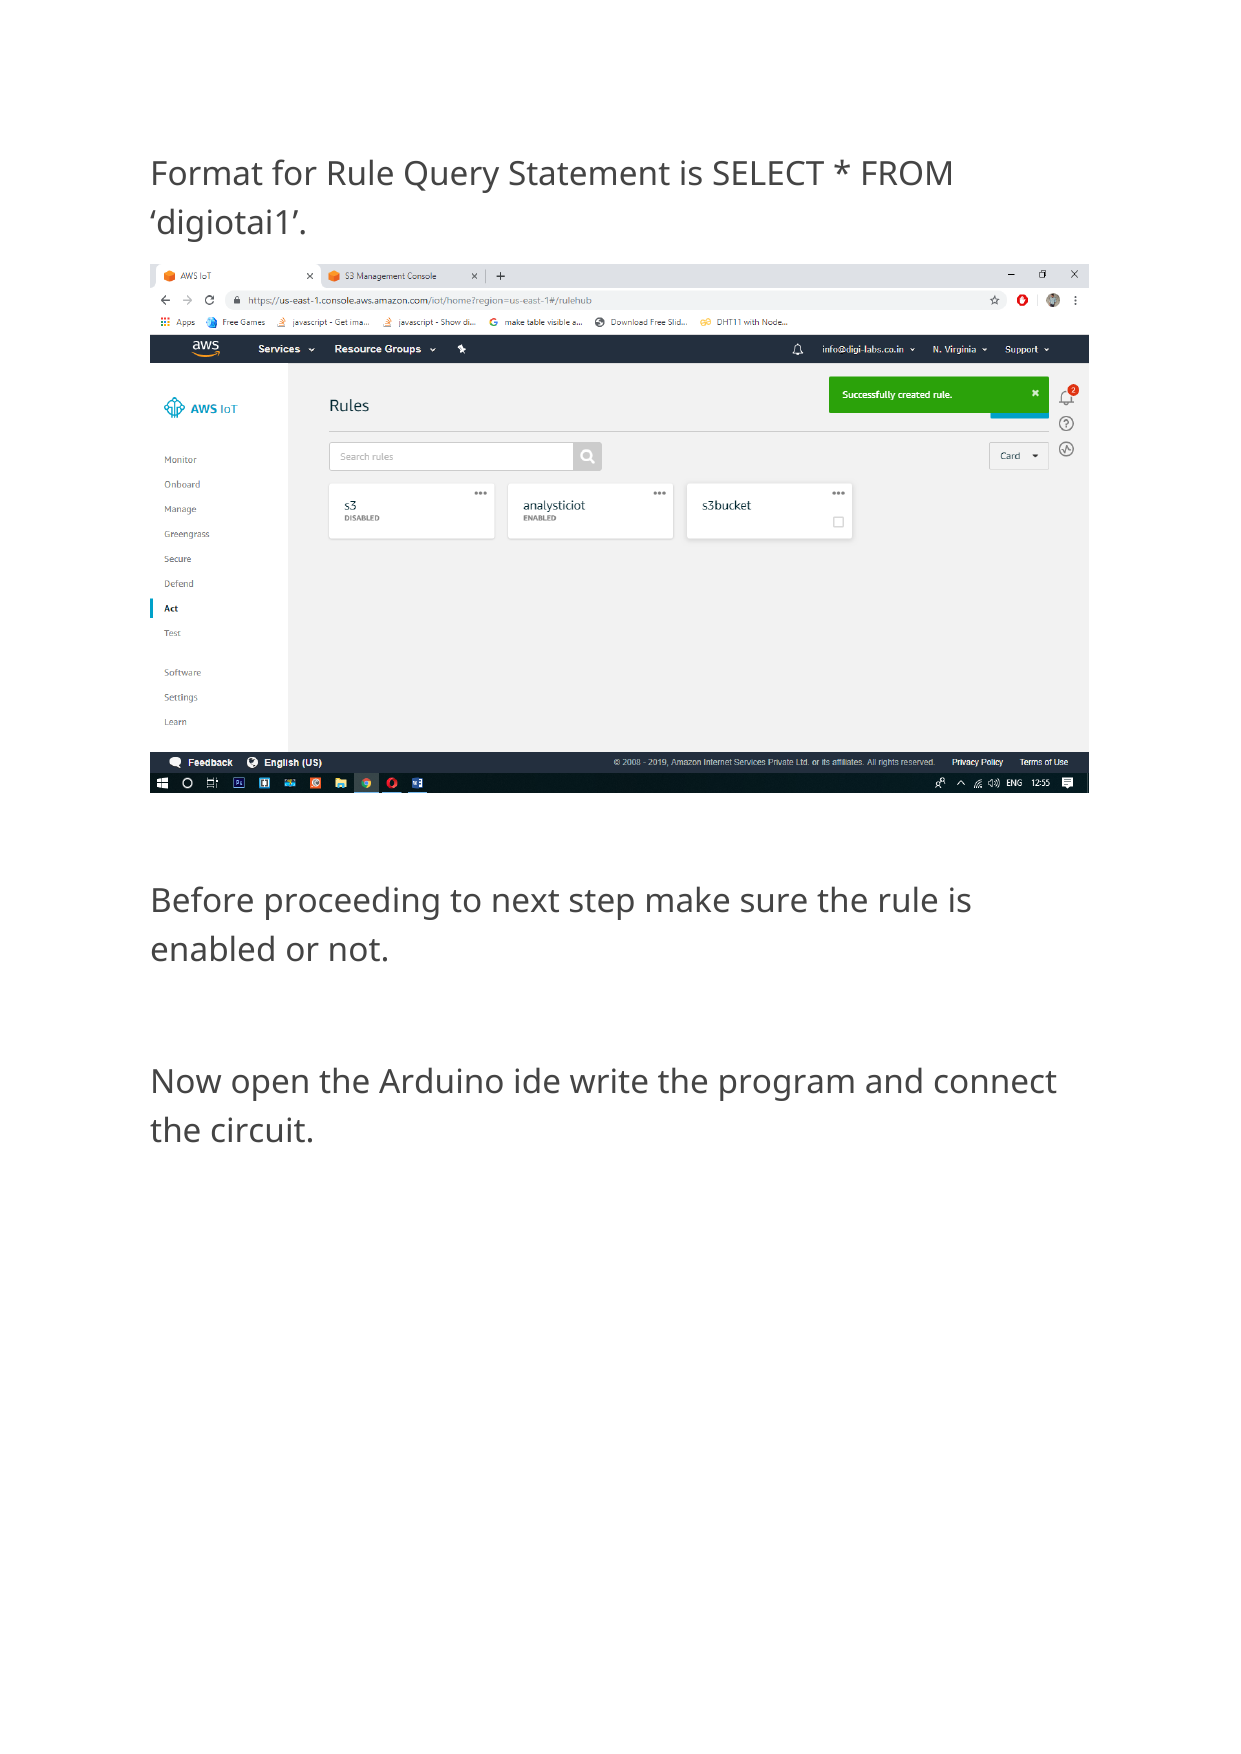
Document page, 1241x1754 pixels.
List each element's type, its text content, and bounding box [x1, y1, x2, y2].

text Format for Rule Query Statement is SELECT * FROM ‘digiotai1’. [150, 150, 1090, 244]
text Before proceeding to next step make sure the rule is enabled or not. [150, 877, 1090, 972]
text Now open the Arduino ide write the program and connect the circuit. [150, 1057, 1090, 1152]
picture [150, 264, 1089, 793]
